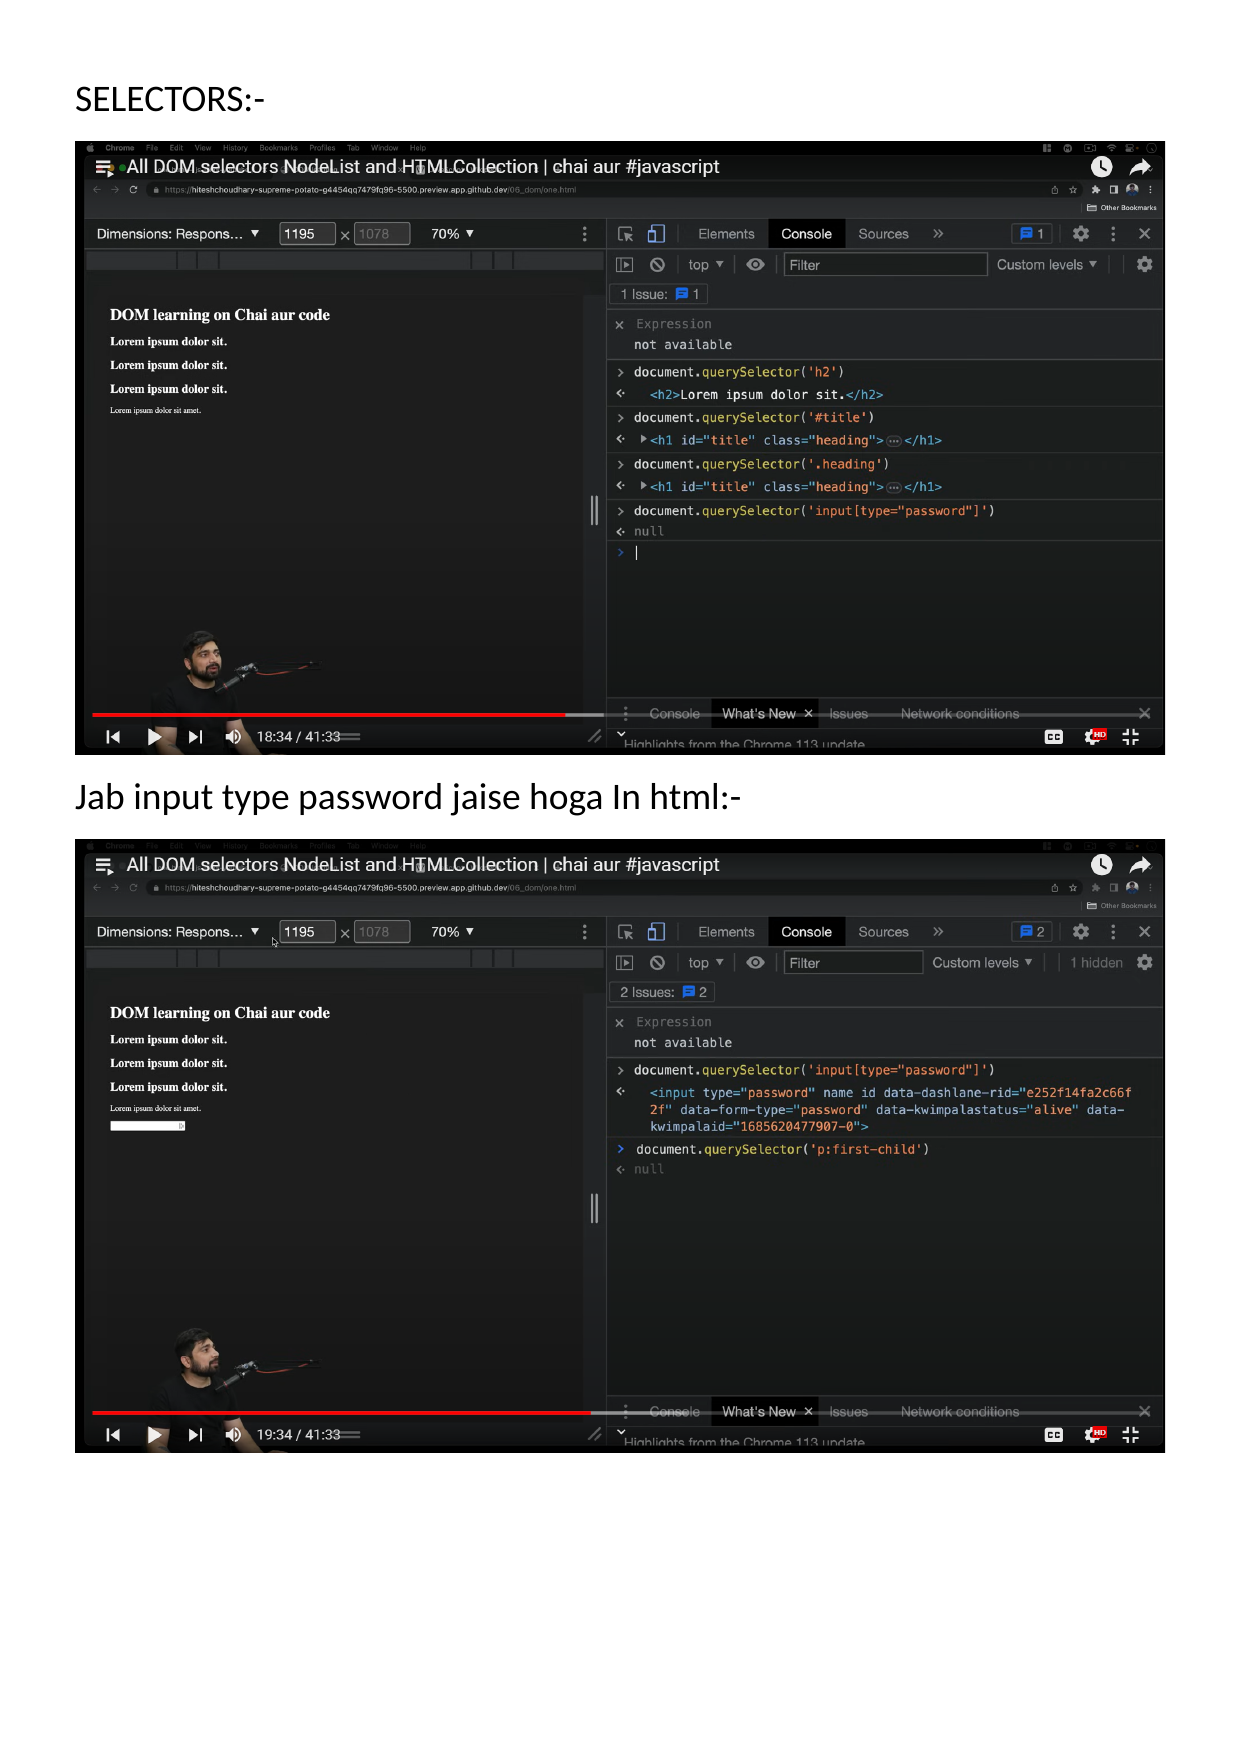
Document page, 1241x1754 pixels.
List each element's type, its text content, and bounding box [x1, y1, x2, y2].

picture [75, 839, 1166, 1453]
text SELECTORS:- [75, 75, 1165, 121]
text Jab input type password jaise hoga In html:- [75, 773, 1165, 819]
picture [75, 141, 1166, 755]
